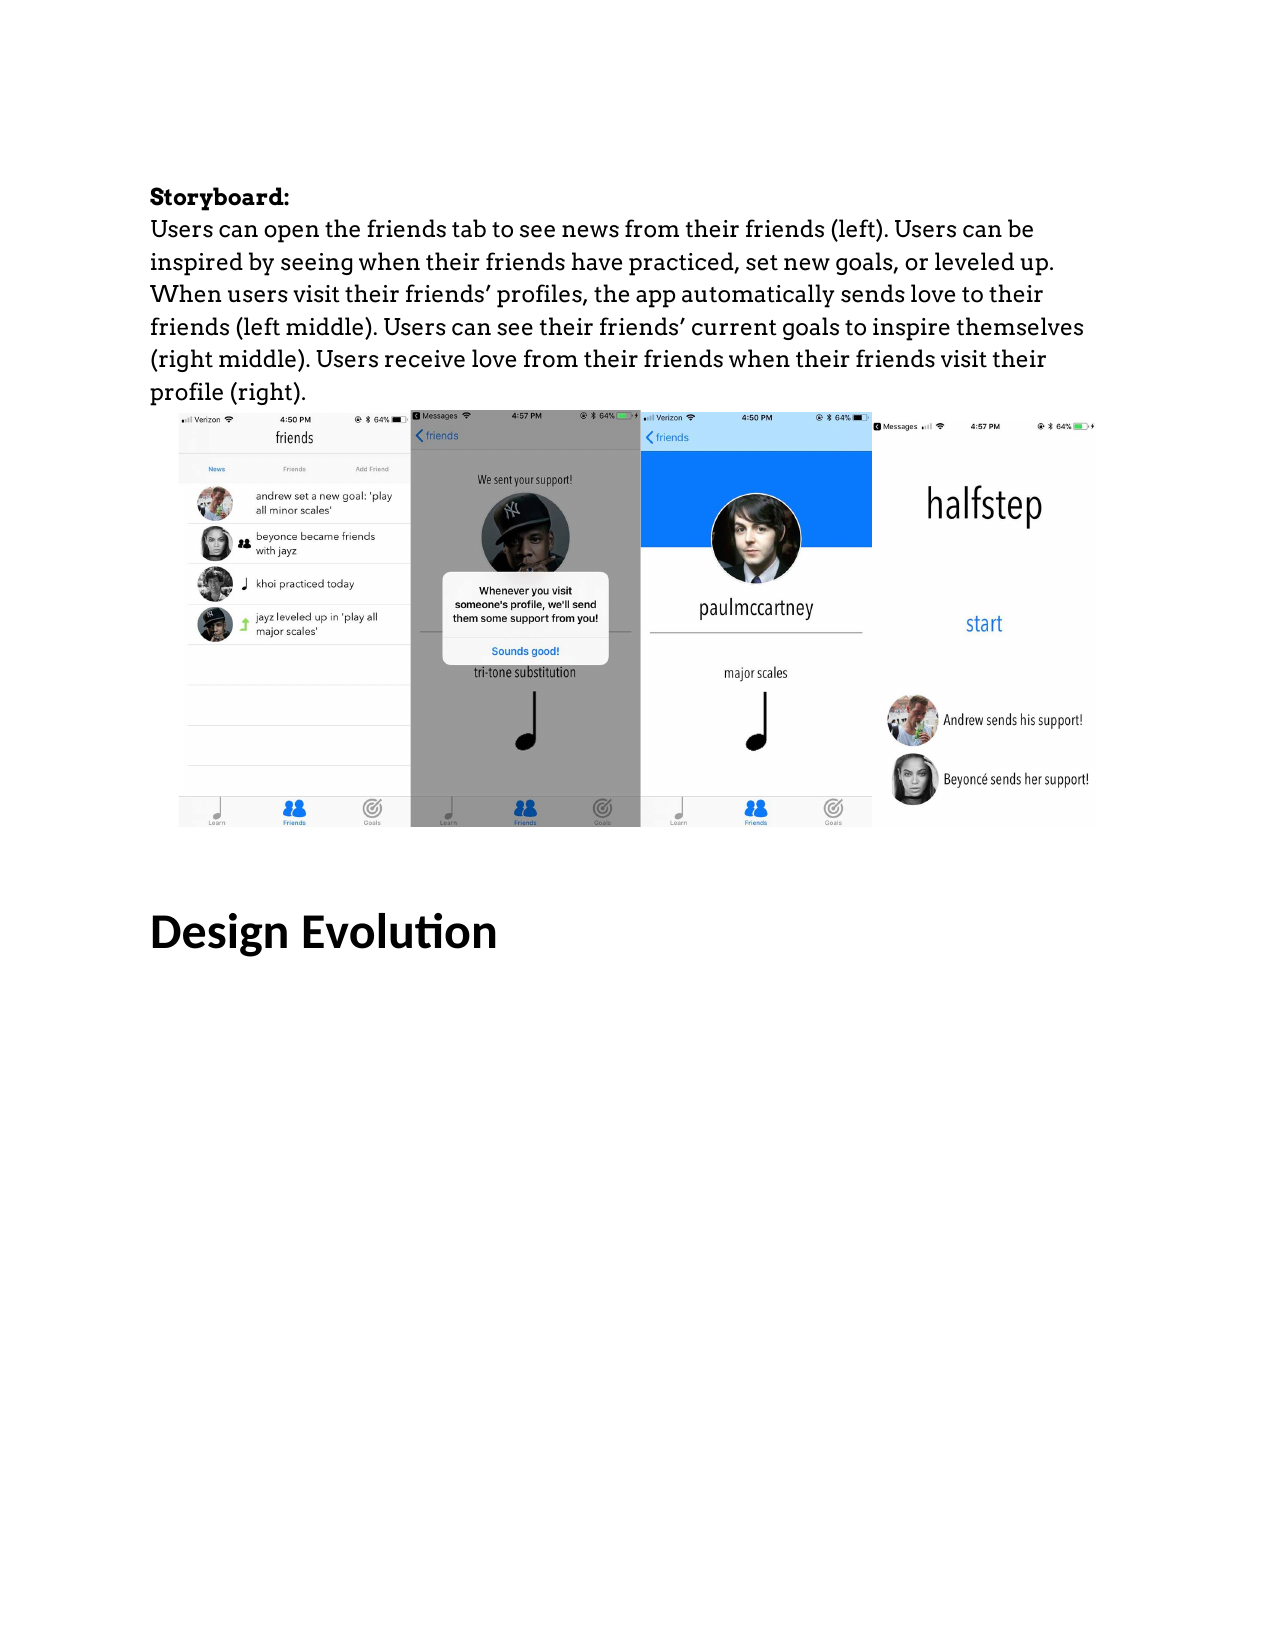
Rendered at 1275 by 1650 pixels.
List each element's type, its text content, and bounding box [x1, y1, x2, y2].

text Storyboard: [150, 182, 1125, 211]
text Users can open the friends tab to see news from their friends (left). Users can be inspired by seeing when their friends have practiced, set new goals, or leveled up. When users visit their friends’ profiles, the app automatically sends love to their friends (left middle). Users can see their friends’ current goals to inspire themselves (right middle). Users receive love from their friends when their friends visit their profile (right). [150, 215, 1125, 406]
picture [178, 410, 1097, 827]
title Design​ ​Evolution​ [150, 900, 1125, 961]
